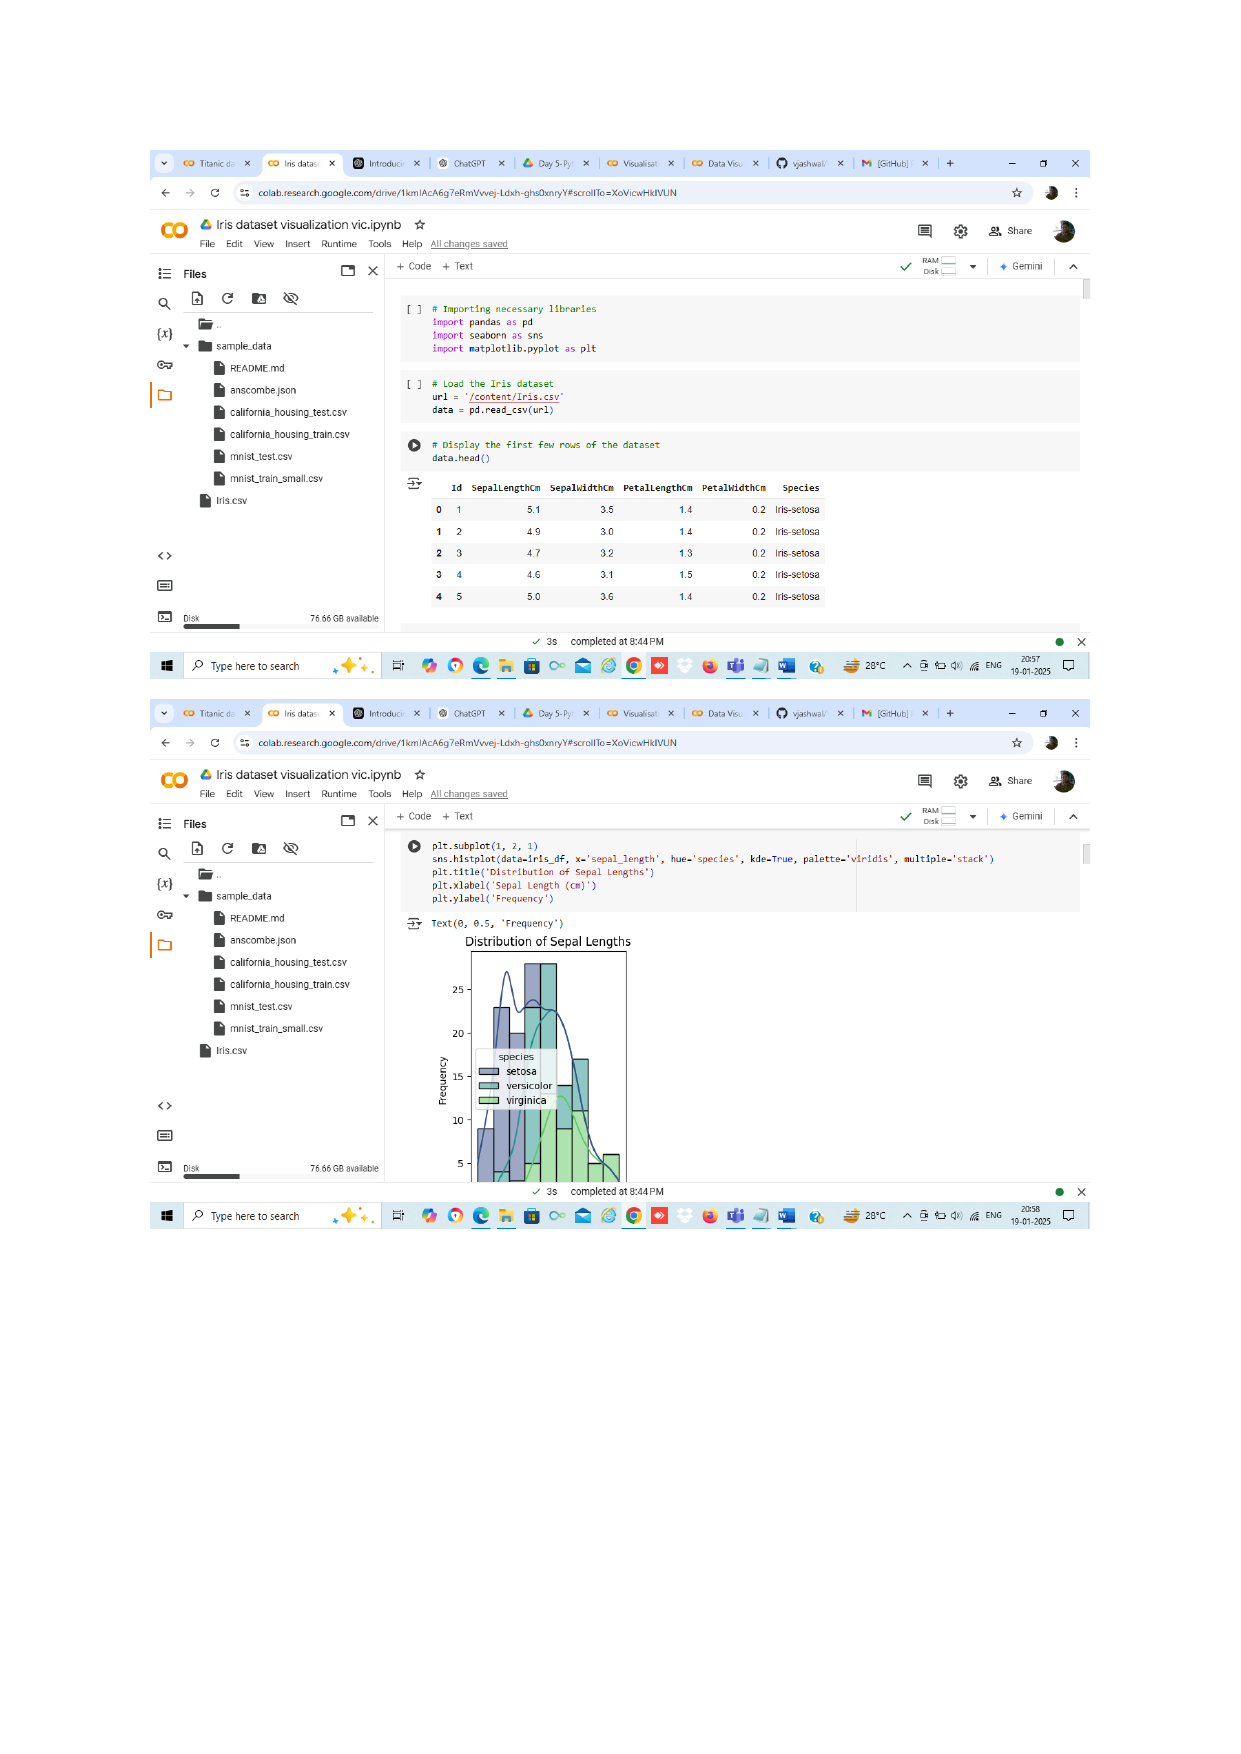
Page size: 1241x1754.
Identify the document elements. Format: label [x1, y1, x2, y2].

picture [150, 150, 1091, 679]
picture [150, 699, 1091, 1229]
